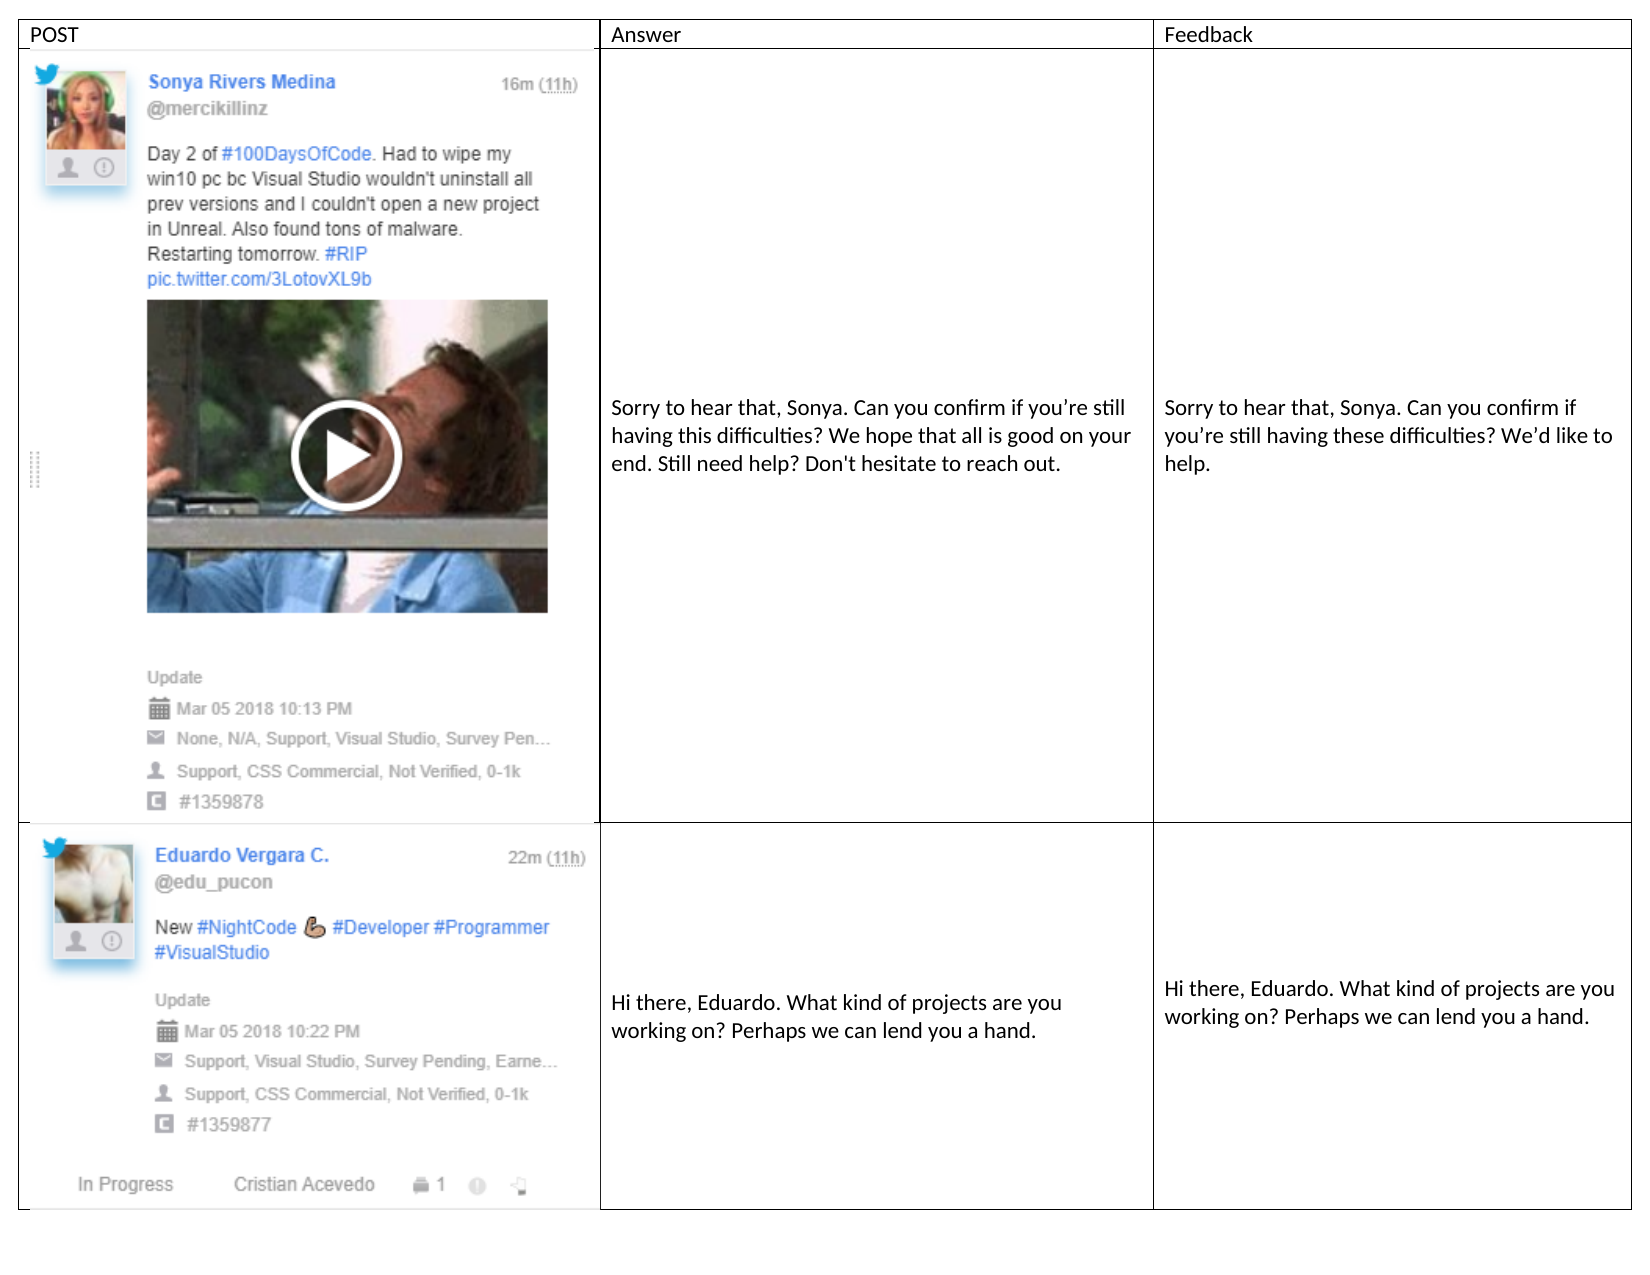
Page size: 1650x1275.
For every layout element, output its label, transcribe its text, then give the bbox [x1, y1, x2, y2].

table_cell Hi there, Eduardo. What kind of projects are you working on? Perhaps we can lend you a hand. [601, 823, 1153, 1209]
picture [30, 48, 600, 1210]
table_cell [19, 823, 30, 1209]
table_header Answer [601, 20, 1153, 48]
table_cell Sorry to hear that, Sonya. Can you confirm if you’re still having these difficulties? We’d like to help. [1154, 49, 1631, 822]
table_cell Hi there, Eduardo. What kind of projects are you working on? Perhaps we can lend you a hand. [1154, 823, 1631, 1209]
table_header Feedback [1154, 20, 1631, 48]
table_cell Sorry to hear that, Sonya. Can you confirm if you’re still having this difficulties? We hope that all is good on your end. Still need help? Don't hesitate to reach out. [601, 49, 1153, 822]
table_cell [19, 49, 30, 822]
table_header POST [19, 20, 599, 48]
table_cell [594, 49, 599, 822]
